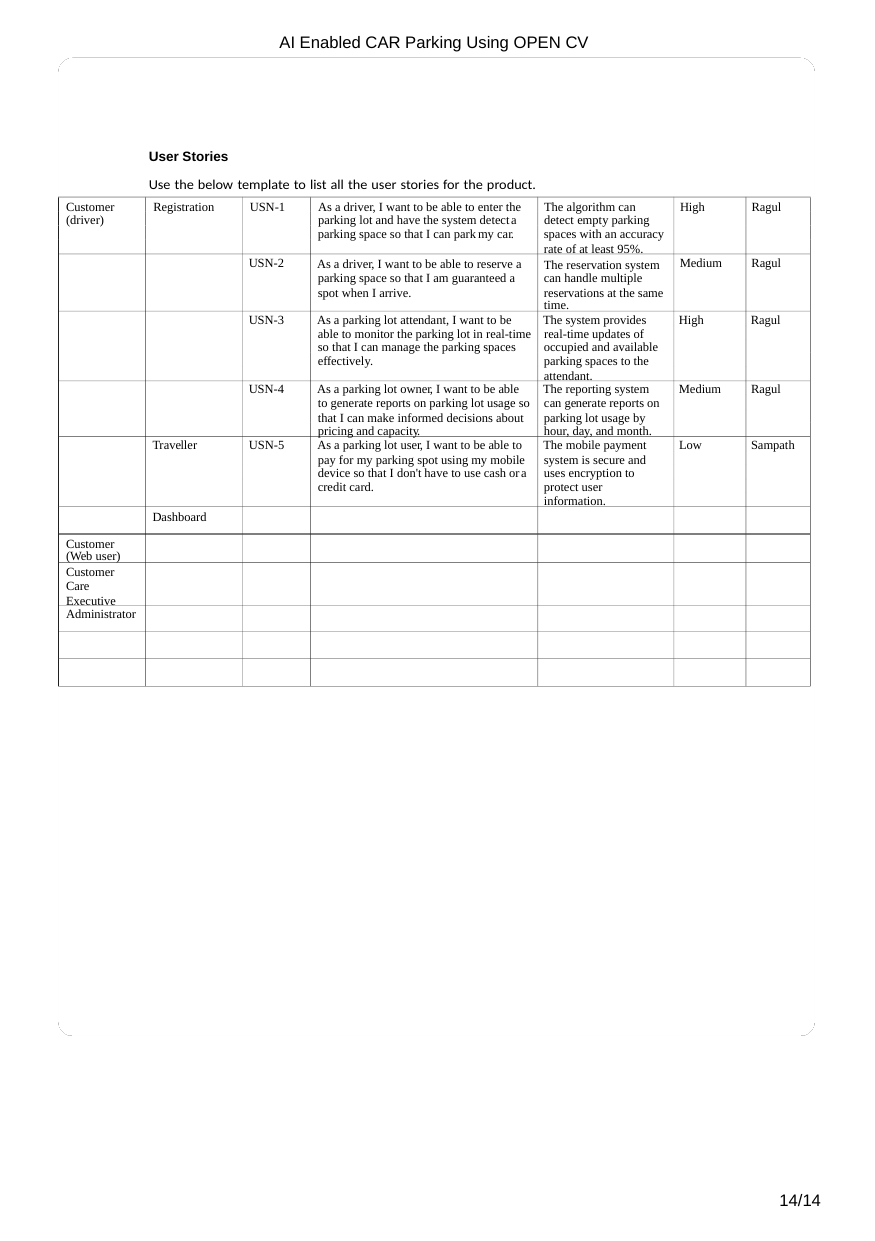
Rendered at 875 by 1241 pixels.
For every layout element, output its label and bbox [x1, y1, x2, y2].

picture [57, 57, 815, 1036]
